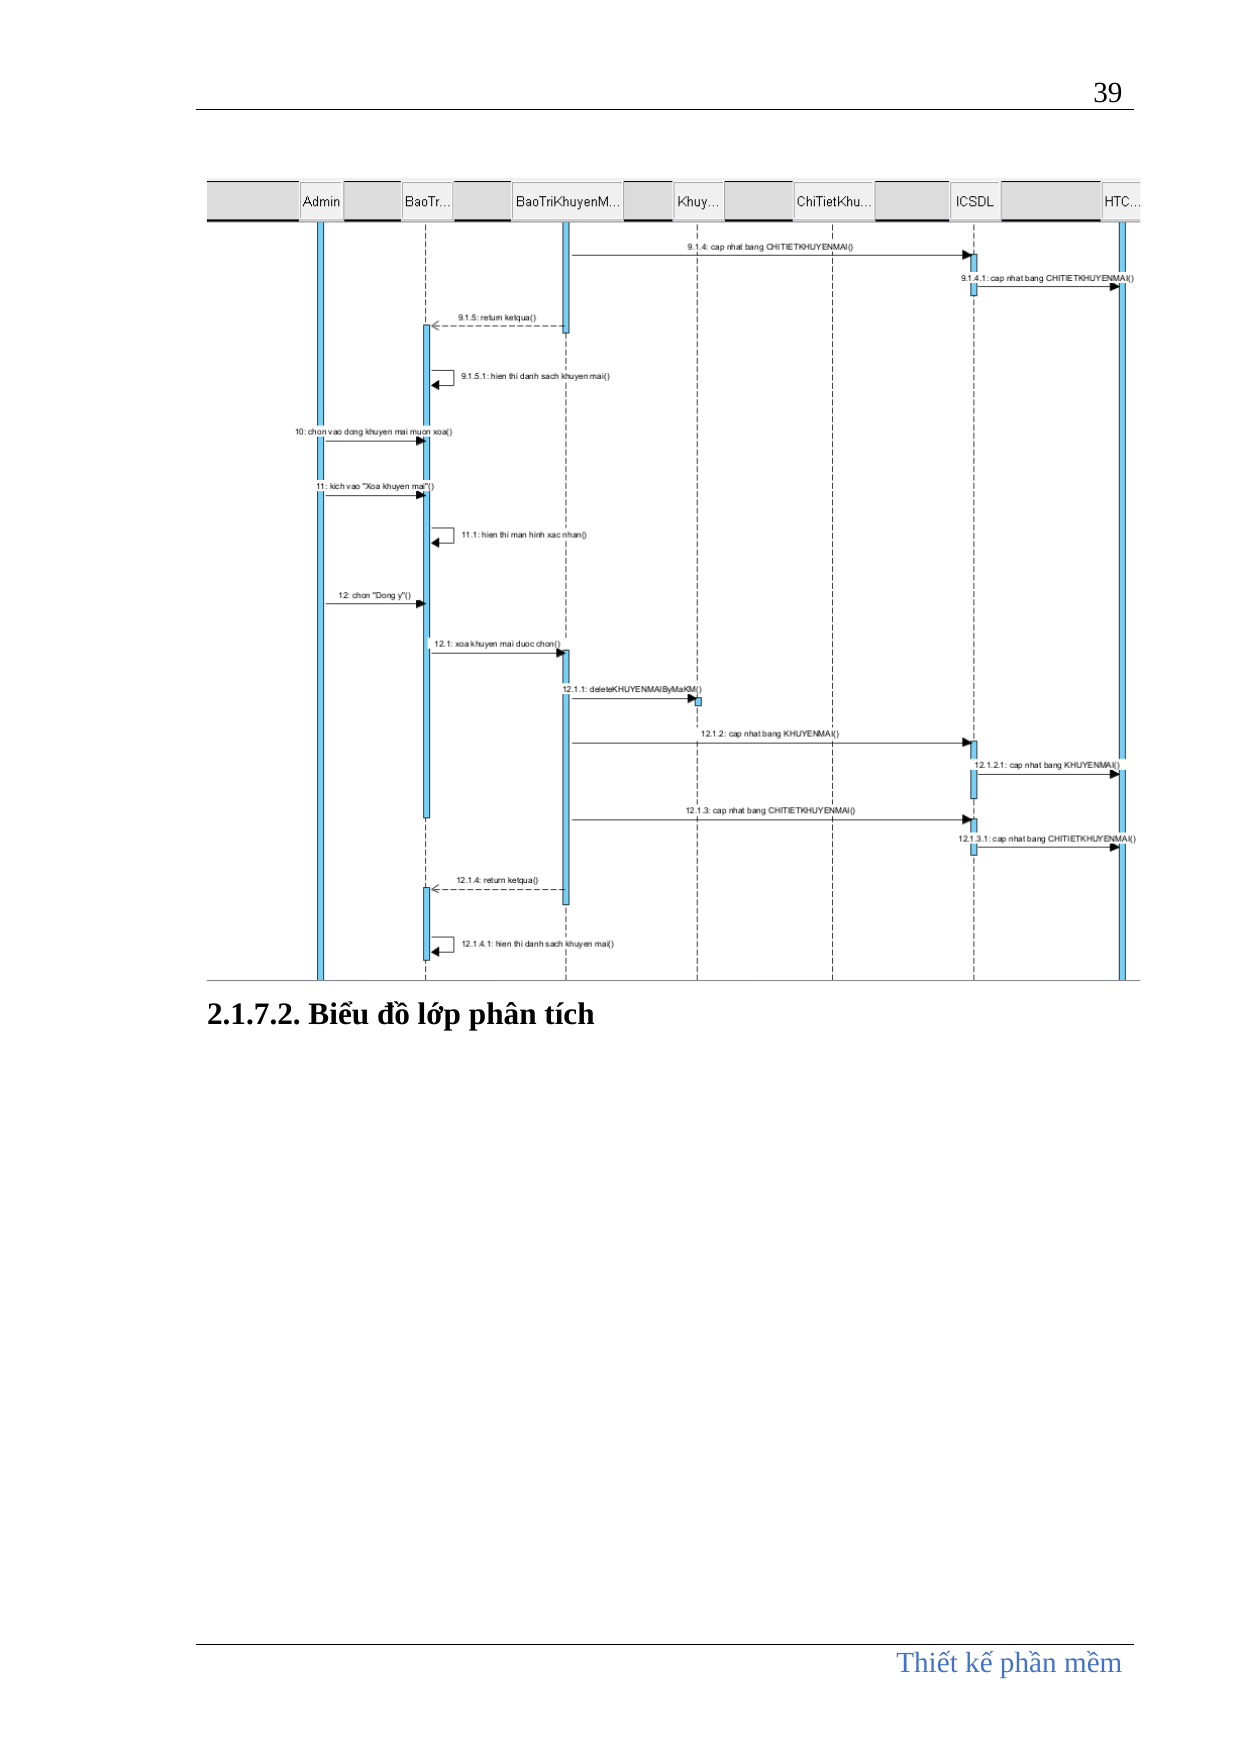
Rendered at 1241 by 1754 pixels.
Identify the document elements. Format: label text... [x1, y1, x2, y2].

list 2.1.7.2. Biểu đồ lớp phân tích [207, 995, 1122, 1031]
picture [206, 178, 1141, 982]
